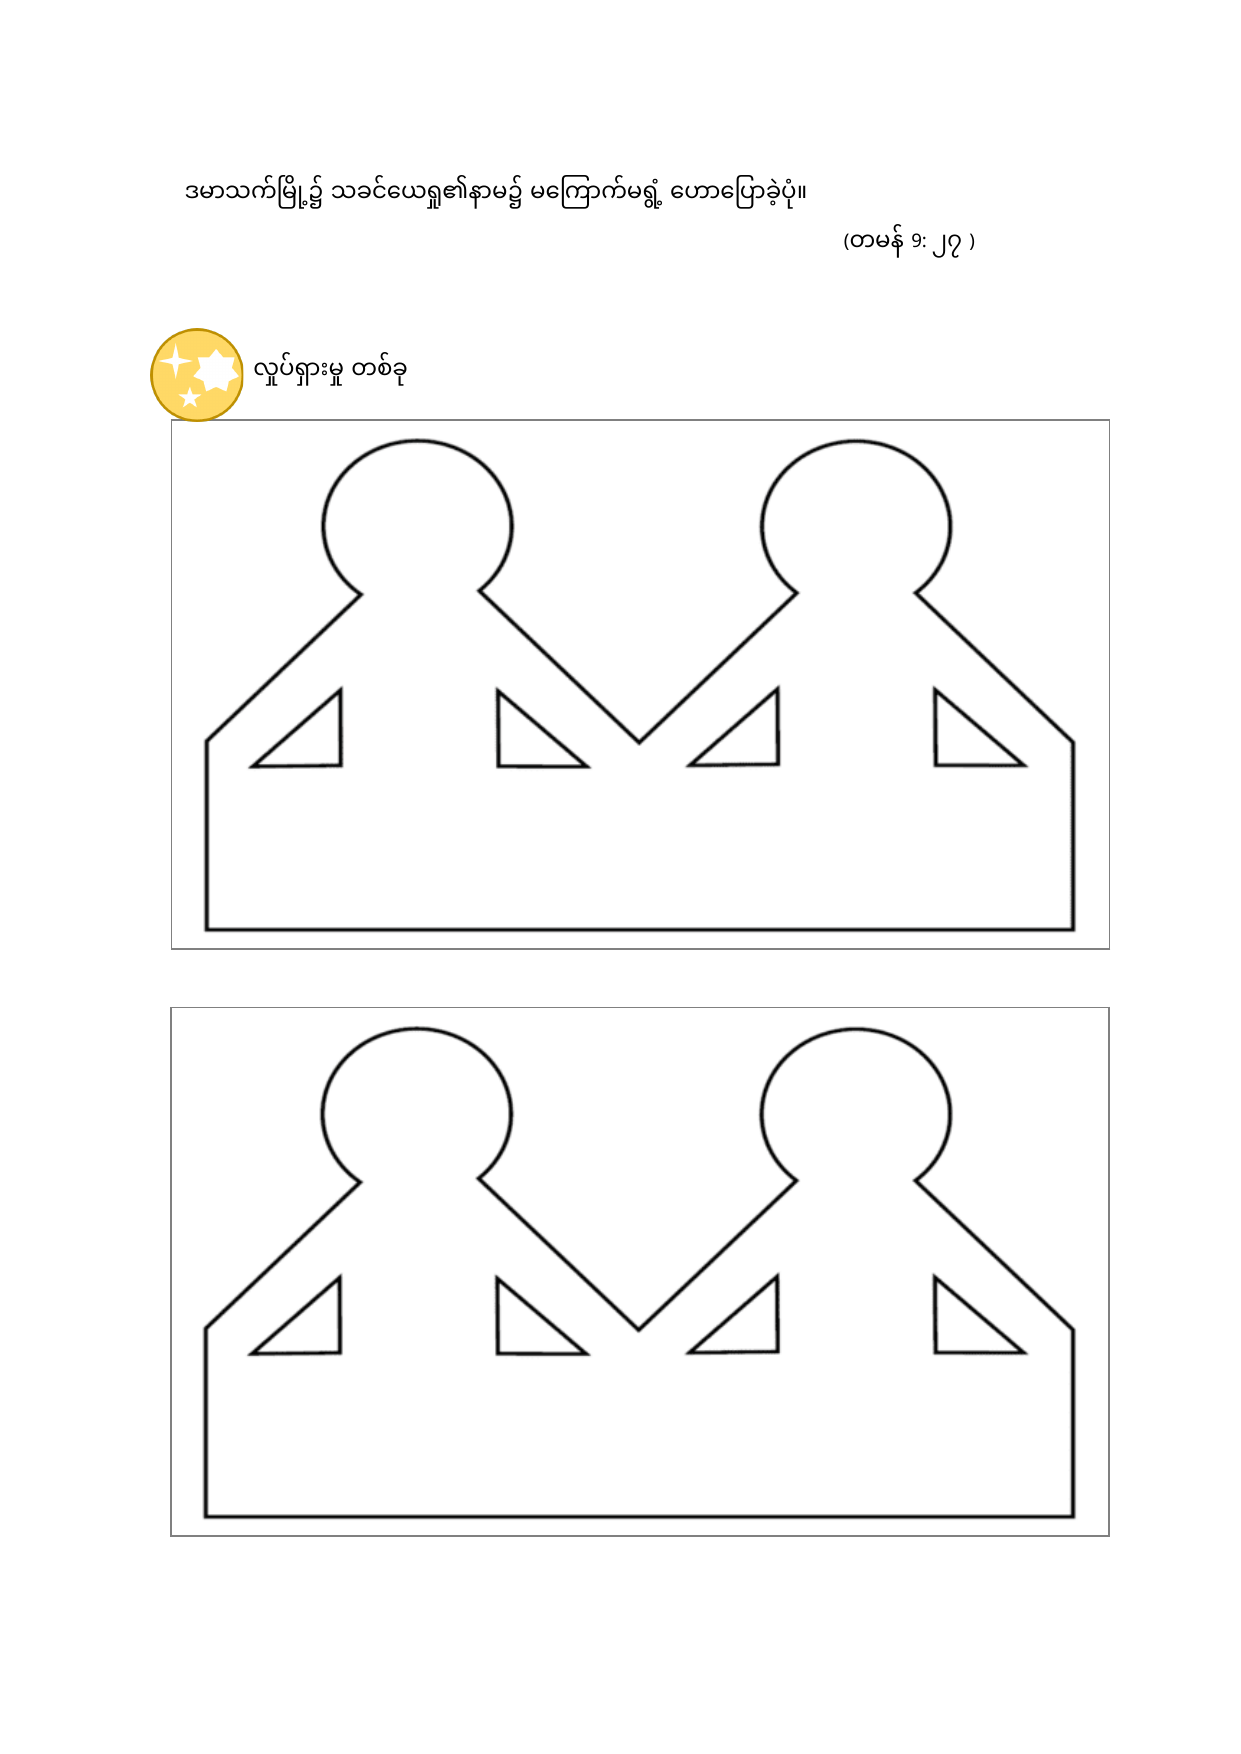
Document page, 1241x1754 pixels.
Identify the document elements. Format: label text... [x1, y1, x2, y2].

picture [172, 1008, 1108, 1535]
text ဒမာသက်မြို့၌ သခင်ယေရှု၏နာမ၌ မကြောက်မရွံ့ ဟောပြောခဲ့ပုံ။ [280, 177, 561, 204]
text လှုပ်ရှားမှု တစ်ခု [244, 354, 1090, 381]
text ဒမာသက်မြို့၌ သခင်ယေရှု၏နာမ၌ မကြောက်မရွံ့ ဟောပြောခဲ့ပုံ။ [738, 177, 1090, 204]
text (တမန် 9: ၂၇ ) [150, 223, 1090, 263]
picture [150, 328, 1109, 948]
text ဒမာသက်မြို့၌ သခင်ယေရှု၏နာမ၌ မကြောက်မရွံ့ ဟောပြောခဲ့ပုံ။ [563, 177, 736, 204]
text ဒမာသက်မြို့၌ သခင်ယေရှု၏နာမ၌ မကြောက်မရွံ့ ဟောပြောခဲ့ပုံ။ [150, 177, 278, 204]
